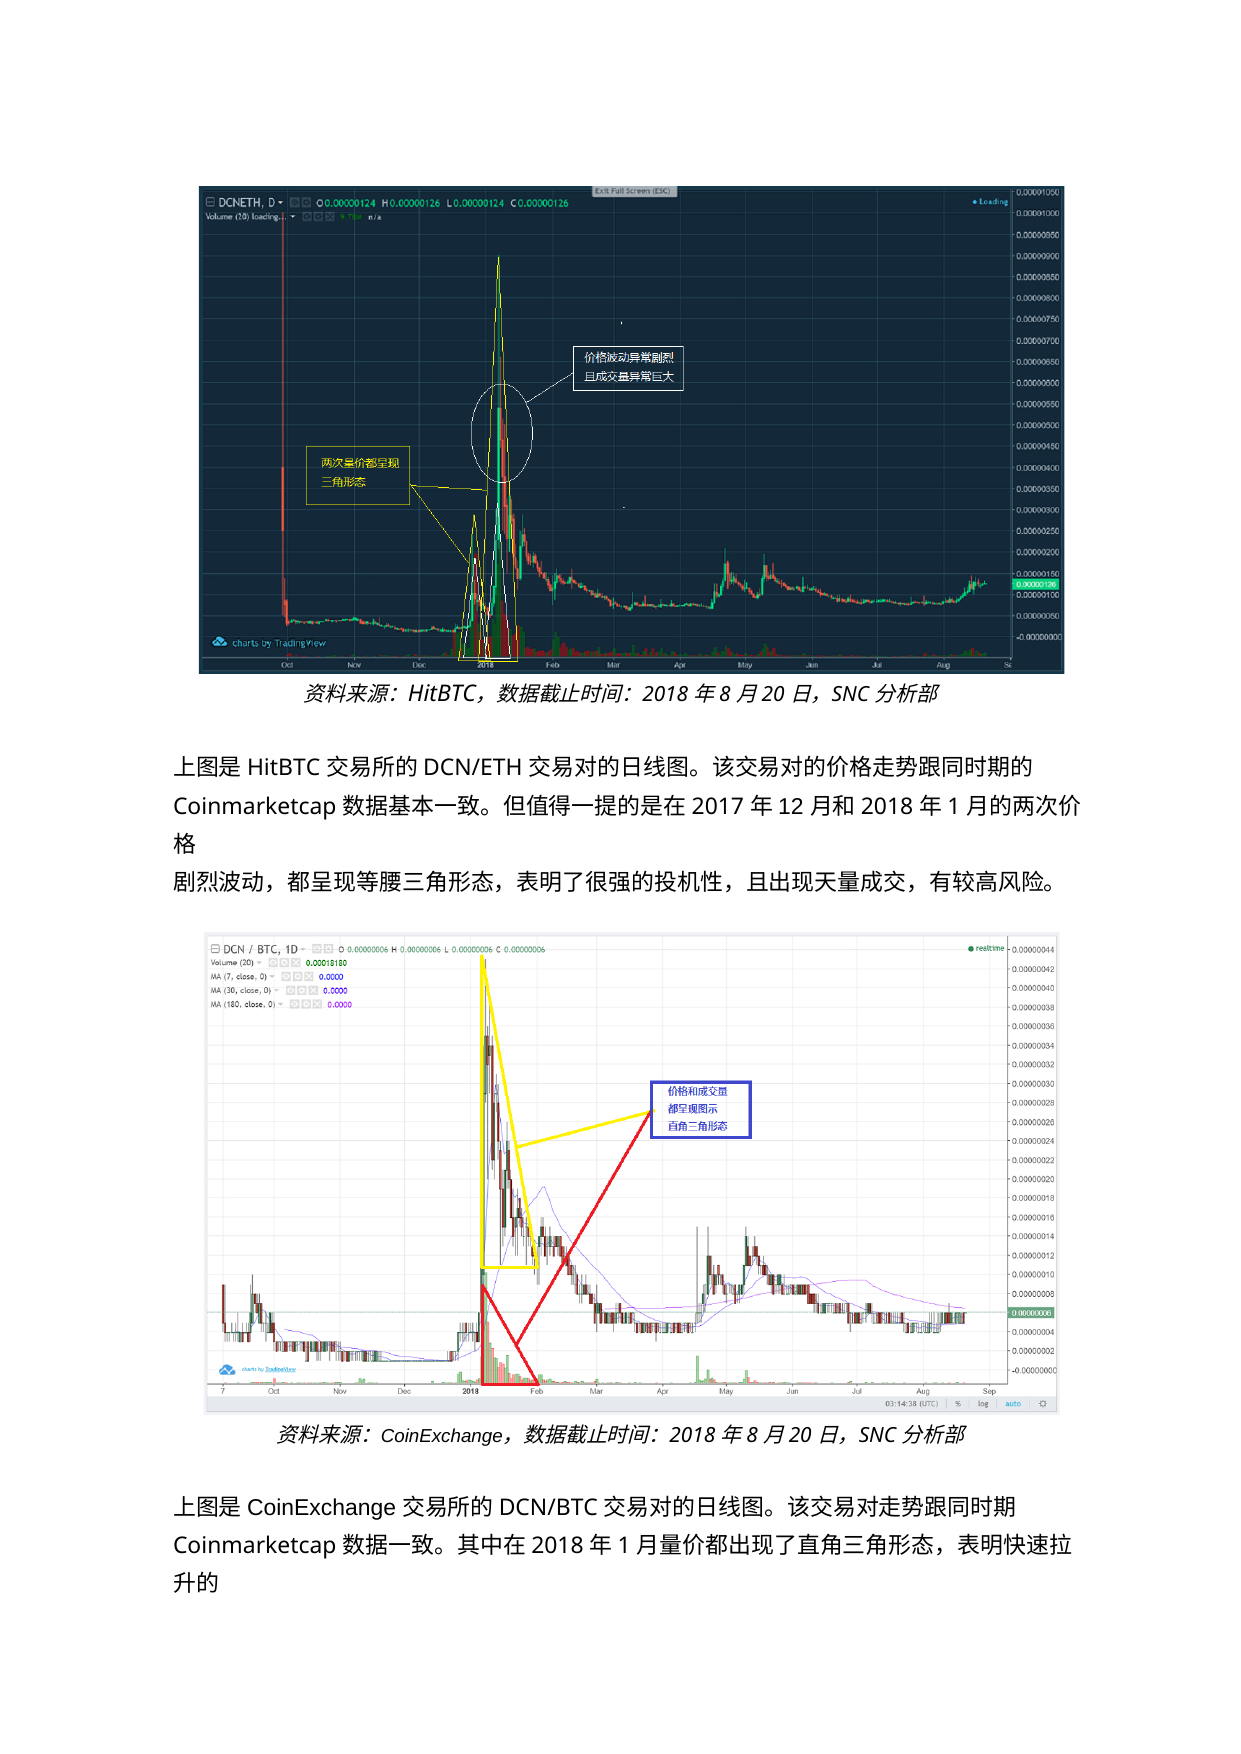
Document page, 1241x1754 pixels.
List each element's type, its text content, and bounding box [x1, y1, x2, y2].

text Coinmarketcap 数据一致。其中在 2018 年 1 月量价都出现了直角三角形态，表明快速拉升的 [173, 1527, 1090, 1598]
text 上图是 HitBTC 交易所的 DCN/ETH 交易对的日线图。该交易对的价格走势跟同时期的 [173, 749, 1090, 782]
picture [203, 932, 1060, 1415]
text 上图是 CoinExchange 交易所的 DCN/BTC 交易对的日线图。该交易对走势跟同时期 [173, 1489, 1090, 1522]
text 资料来源：CoinExchange，数据截止时间：2018 年 8 月 20 日，SNC 分析部 [150, 1418, 1090, 1448]
text 资料来源：HitBTC，数据截止时间：2018 年 8 月 20 日，SNC 分析部 [150, 677, 1090, 708]
picture [198, 186, 1065, 674]
text 剧烈波动，都呈现等腰三角形态，表明了很强的投机性，且出现天量成交，有较高风险。 [173, 864, 1090, 897]
text Coinmarketcap 数据基本一致。但值得一提的是在 2017 年 12 月和 2018 年 1 月的两次价格 [173, 787, 1090, 859]
